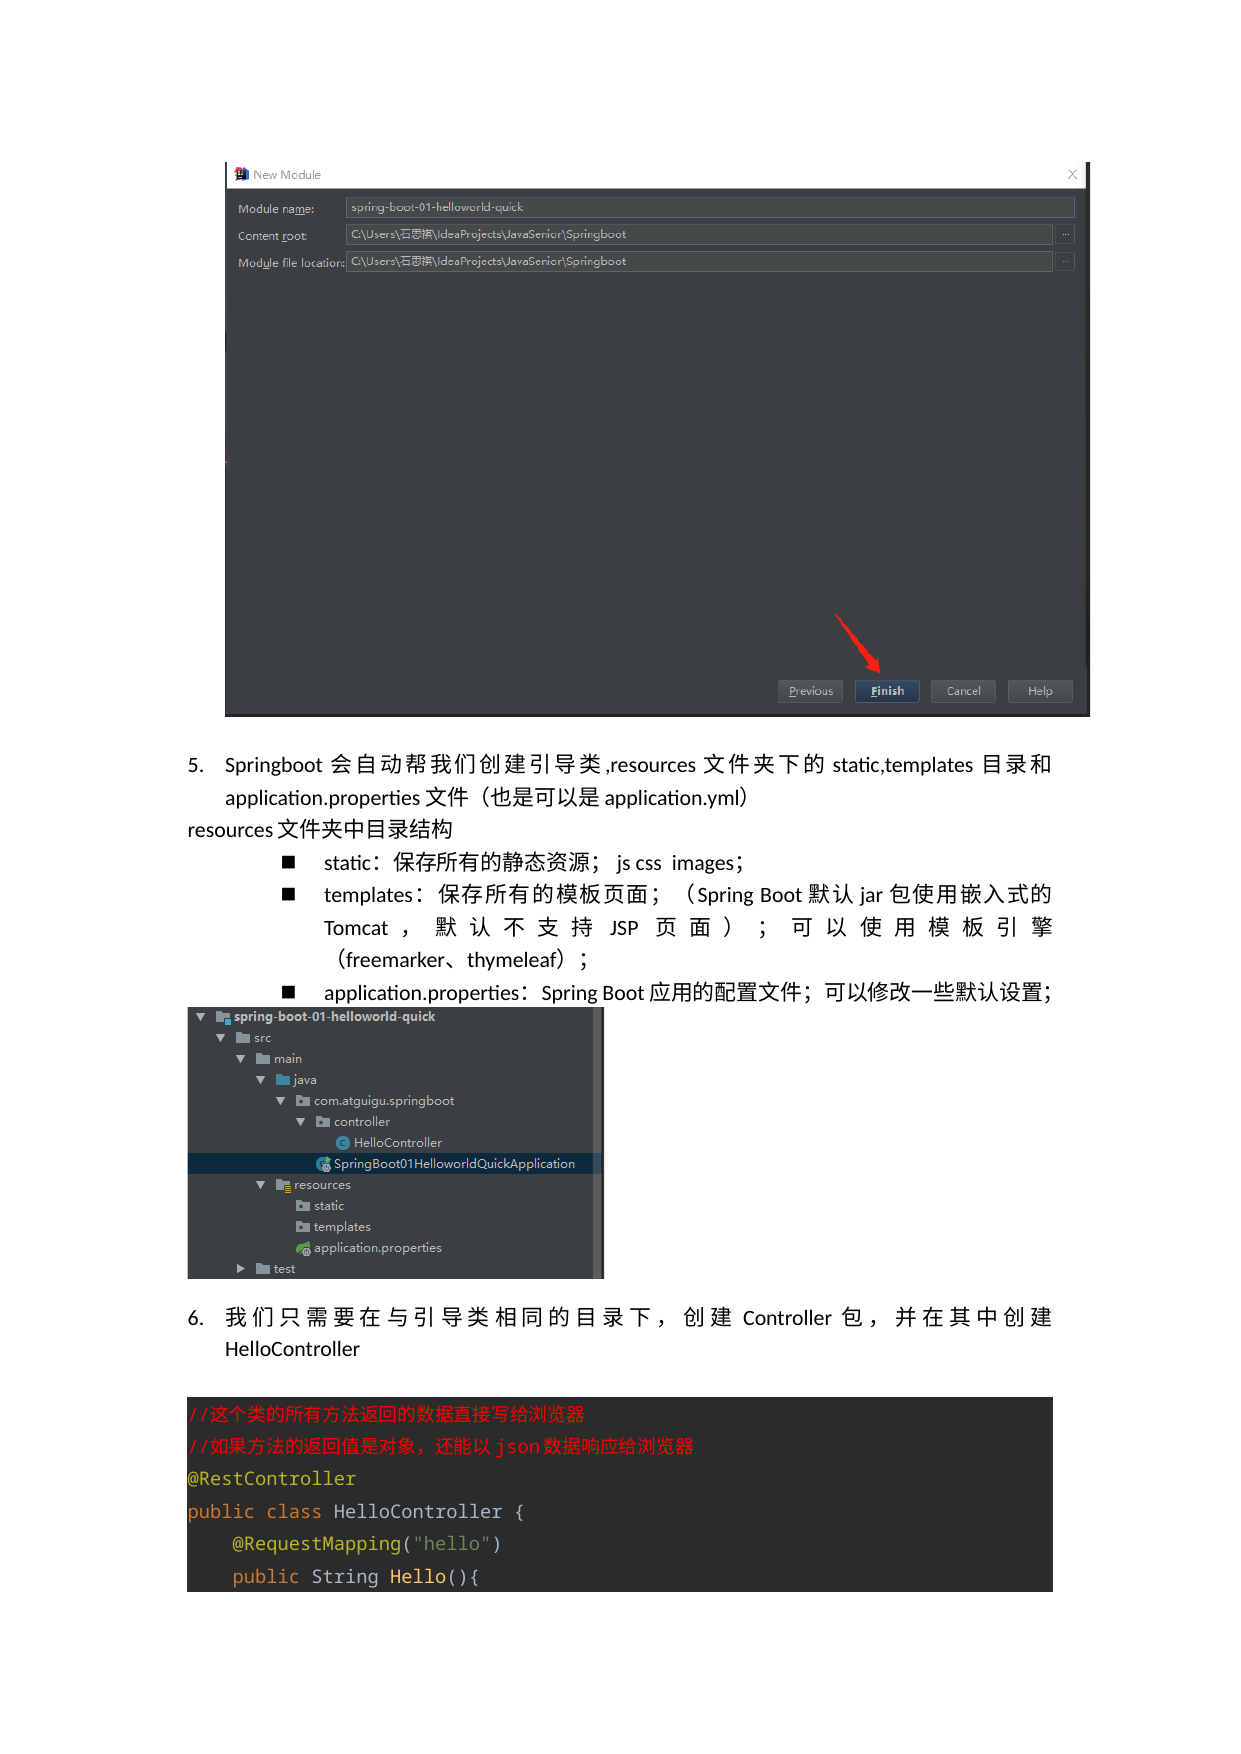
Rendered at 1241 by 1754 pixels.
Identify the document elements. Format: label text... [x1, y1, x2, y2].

list 我们只需要在与引导类相同的目录下，创建Controller包，并在其中创建HelloController [187, 1299, 1053, 1364]
list static：保存所有的静态资源； js css images； [280, 844, 1053, 877]
list templates：保存所有的模板页面；（Spring Boot默认jar包使用嵌入式的Tomcat，默认不支持JSP页面）；可以使用模板引擎（freemarker、thymeleaf）； [280, 877, 1053, 974]
picture [225, 162, 1091, 717]
text resources文件夹中目录结构 [187, 812, 1053, 844]
list Springboot会自动帮我们创建引导类,resources文件夹下的static,templates目录和application.properties文件（也是可以是application.yml） [187, 747, 1053, 812]
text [187, 1397, 1053, 1592]
picture [187, 1007, 605, 1279]
list application.properties：Spring Boot应用的配置文件；可以修改一些默认设置； [280, 974, 1053, 1007]
